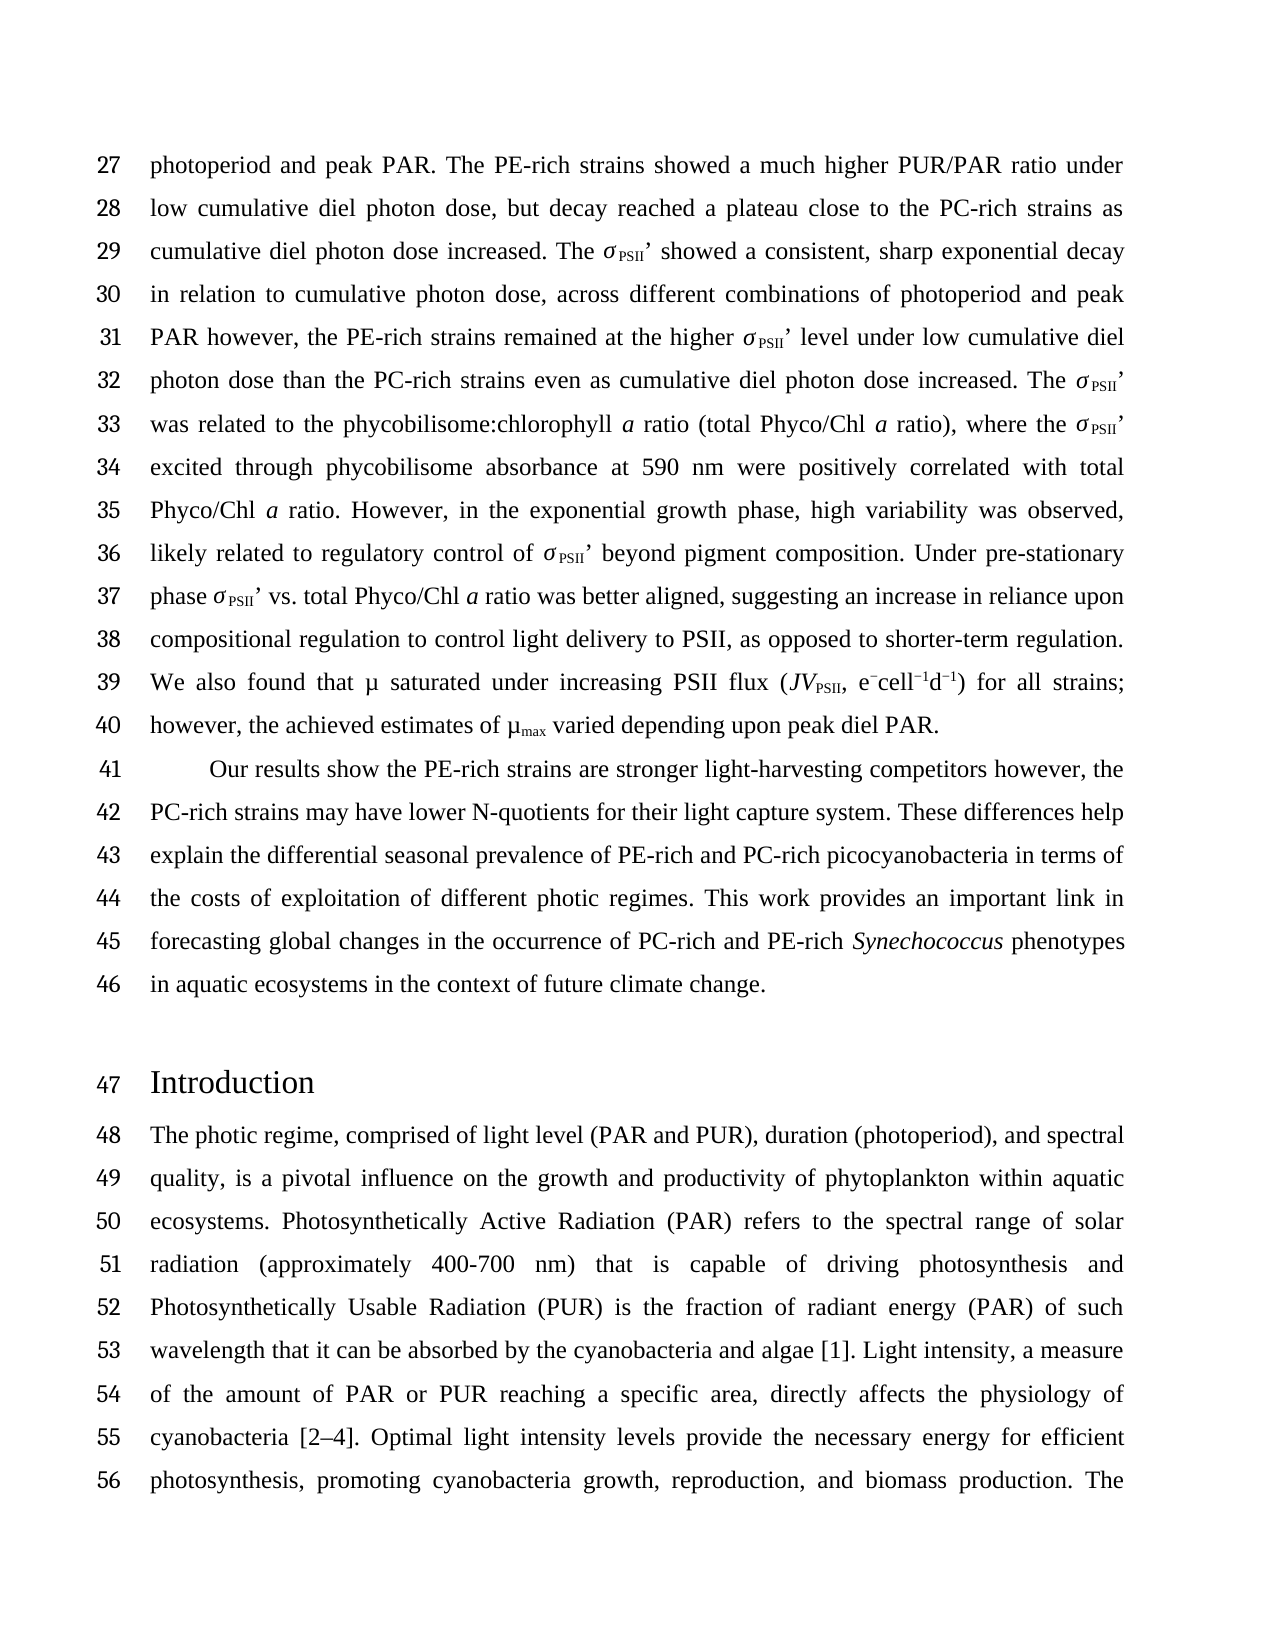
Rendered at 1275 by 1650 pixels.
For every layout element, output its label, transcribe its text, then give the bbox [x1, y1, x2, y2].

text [150, 1120, 1125, 1494]
subtitle Introduction [150, 1062, 1125, 1101]
text Our results show the PE-rich strains are stronger light-harvesting competitors however, the PC-rich strains may have lower N-quotients for their light capture system. These differences help explain the differential seasonal prevalence of PE-rich and PC-rich picocyanobacteria in terms of the costs of exploitation of different photic regimes. This work provides an important link in forecasting global changes in the occurrence of PC-rich and PE-rich Synechococcus phenotypes in aquatic ecosystems in the context of future climate change. [150, 754, 1125, 998]
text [150, 150, 1125, 739]
